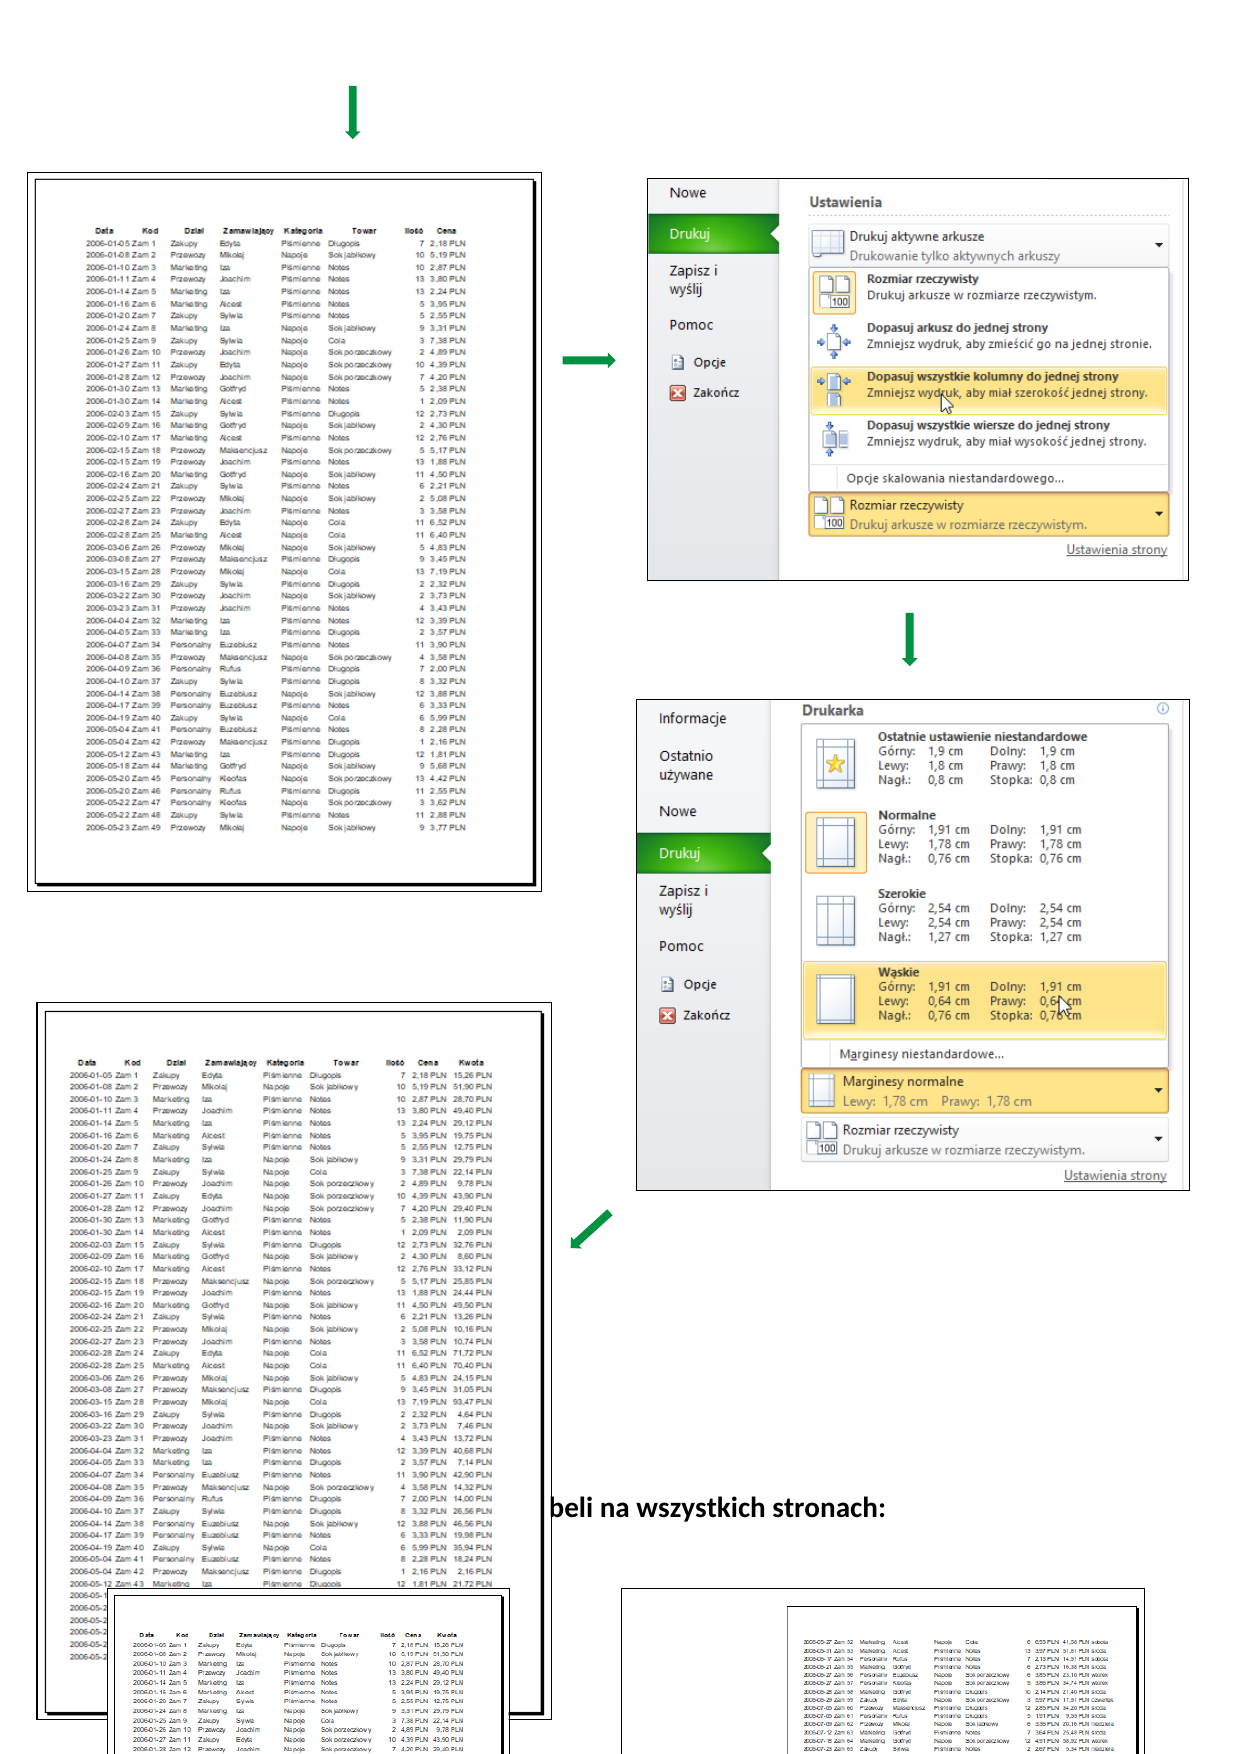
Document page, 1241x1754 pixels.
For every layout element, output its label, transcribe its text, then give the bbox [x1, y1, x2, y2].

picture [637, 700, 1189, 1190]
picture [28, 173, 541, 891]
picture [648, 179, 1188, 580]
picture [38, 1003, 551, 1719]
picture [108, 1589, 509, 1754]
picture [622, 1589, 1144, 1754]
subtitle Drukowanie nagłówków tabeli na wszystkich stronach: [552, 1489, 1165, 1525]
